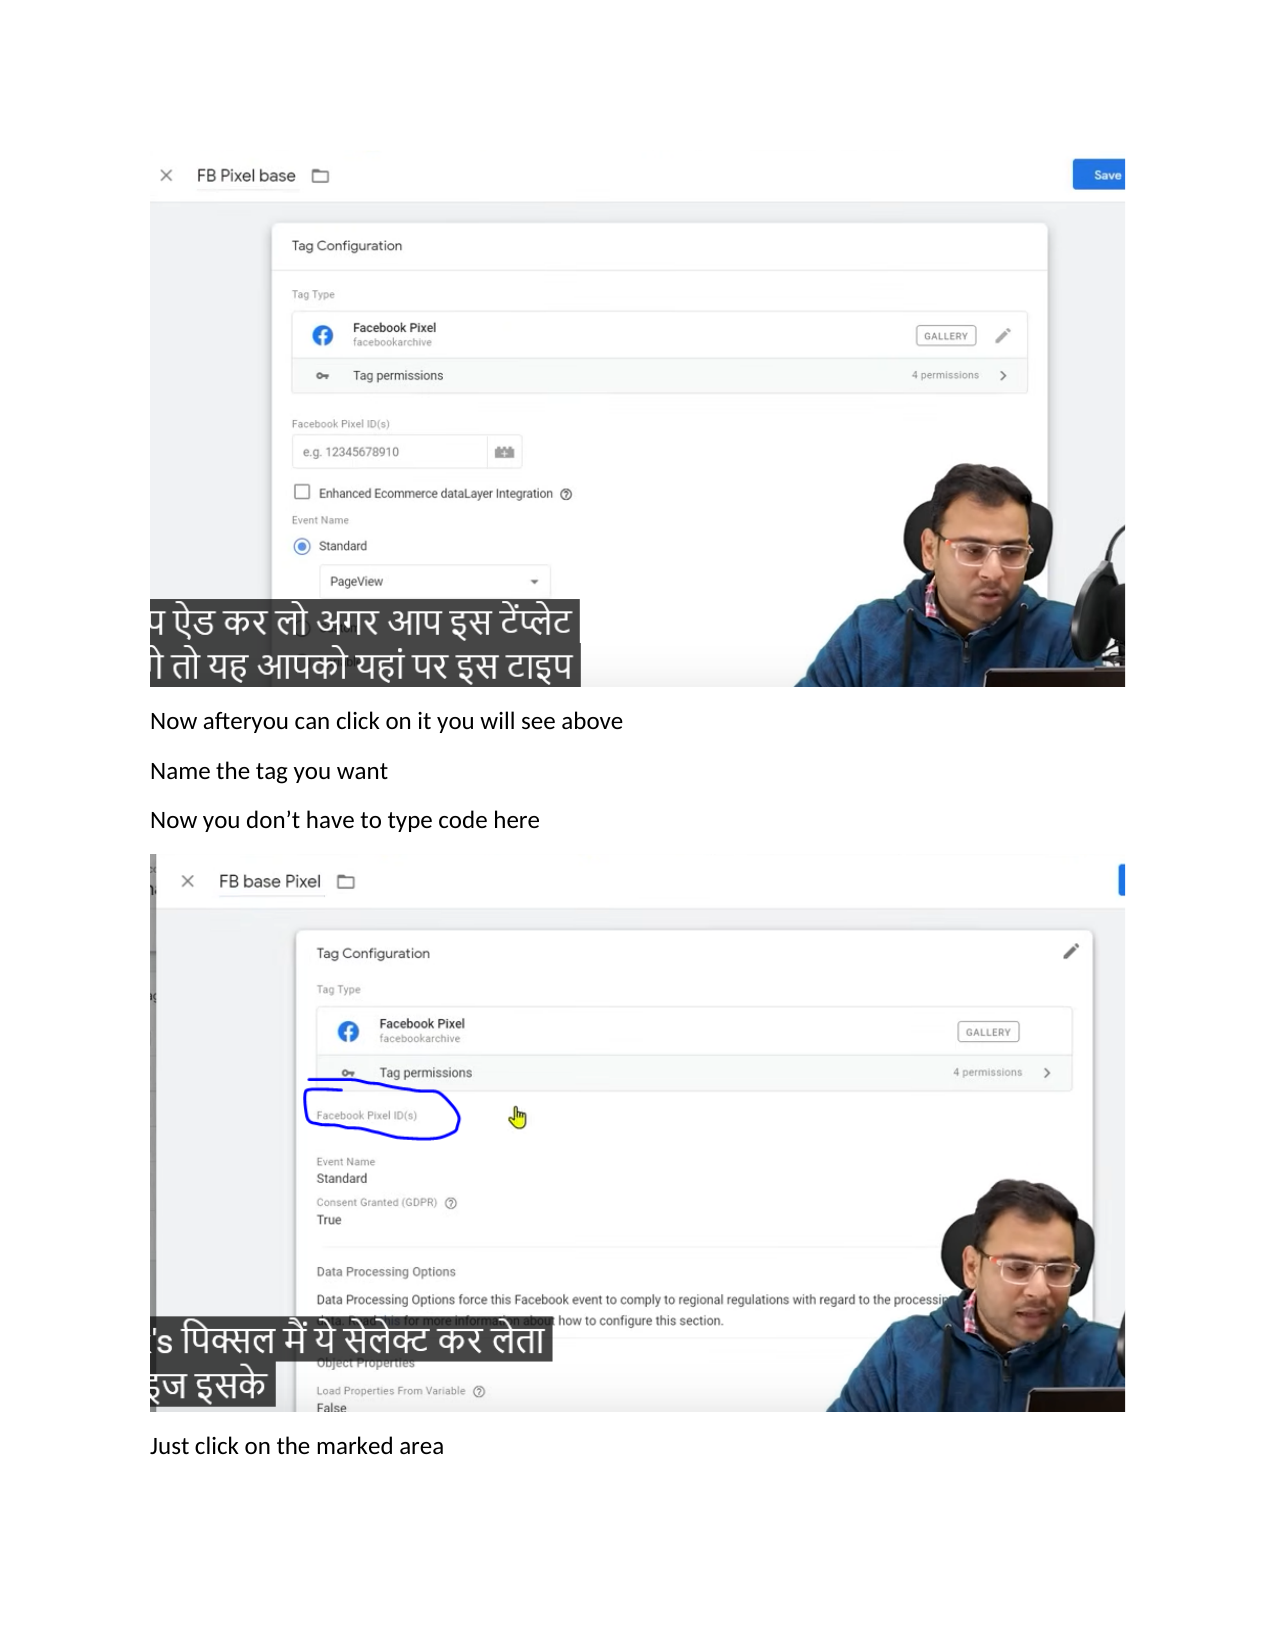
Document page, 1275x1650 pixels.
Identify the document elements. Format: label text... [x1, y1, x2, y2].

text Now you don’t have to type code here [150, 804, 1125, 835]
text Name the tag you want [150, 755, 1125, 785]
text Now afteryou can click on it you will see above [150, 705, 1125, 736]
text Just click on the marked area [150, 1430, 1125, 1461]
picture [150, 150, 1125, 687]
picture [150, 854, 1125, 1412]
